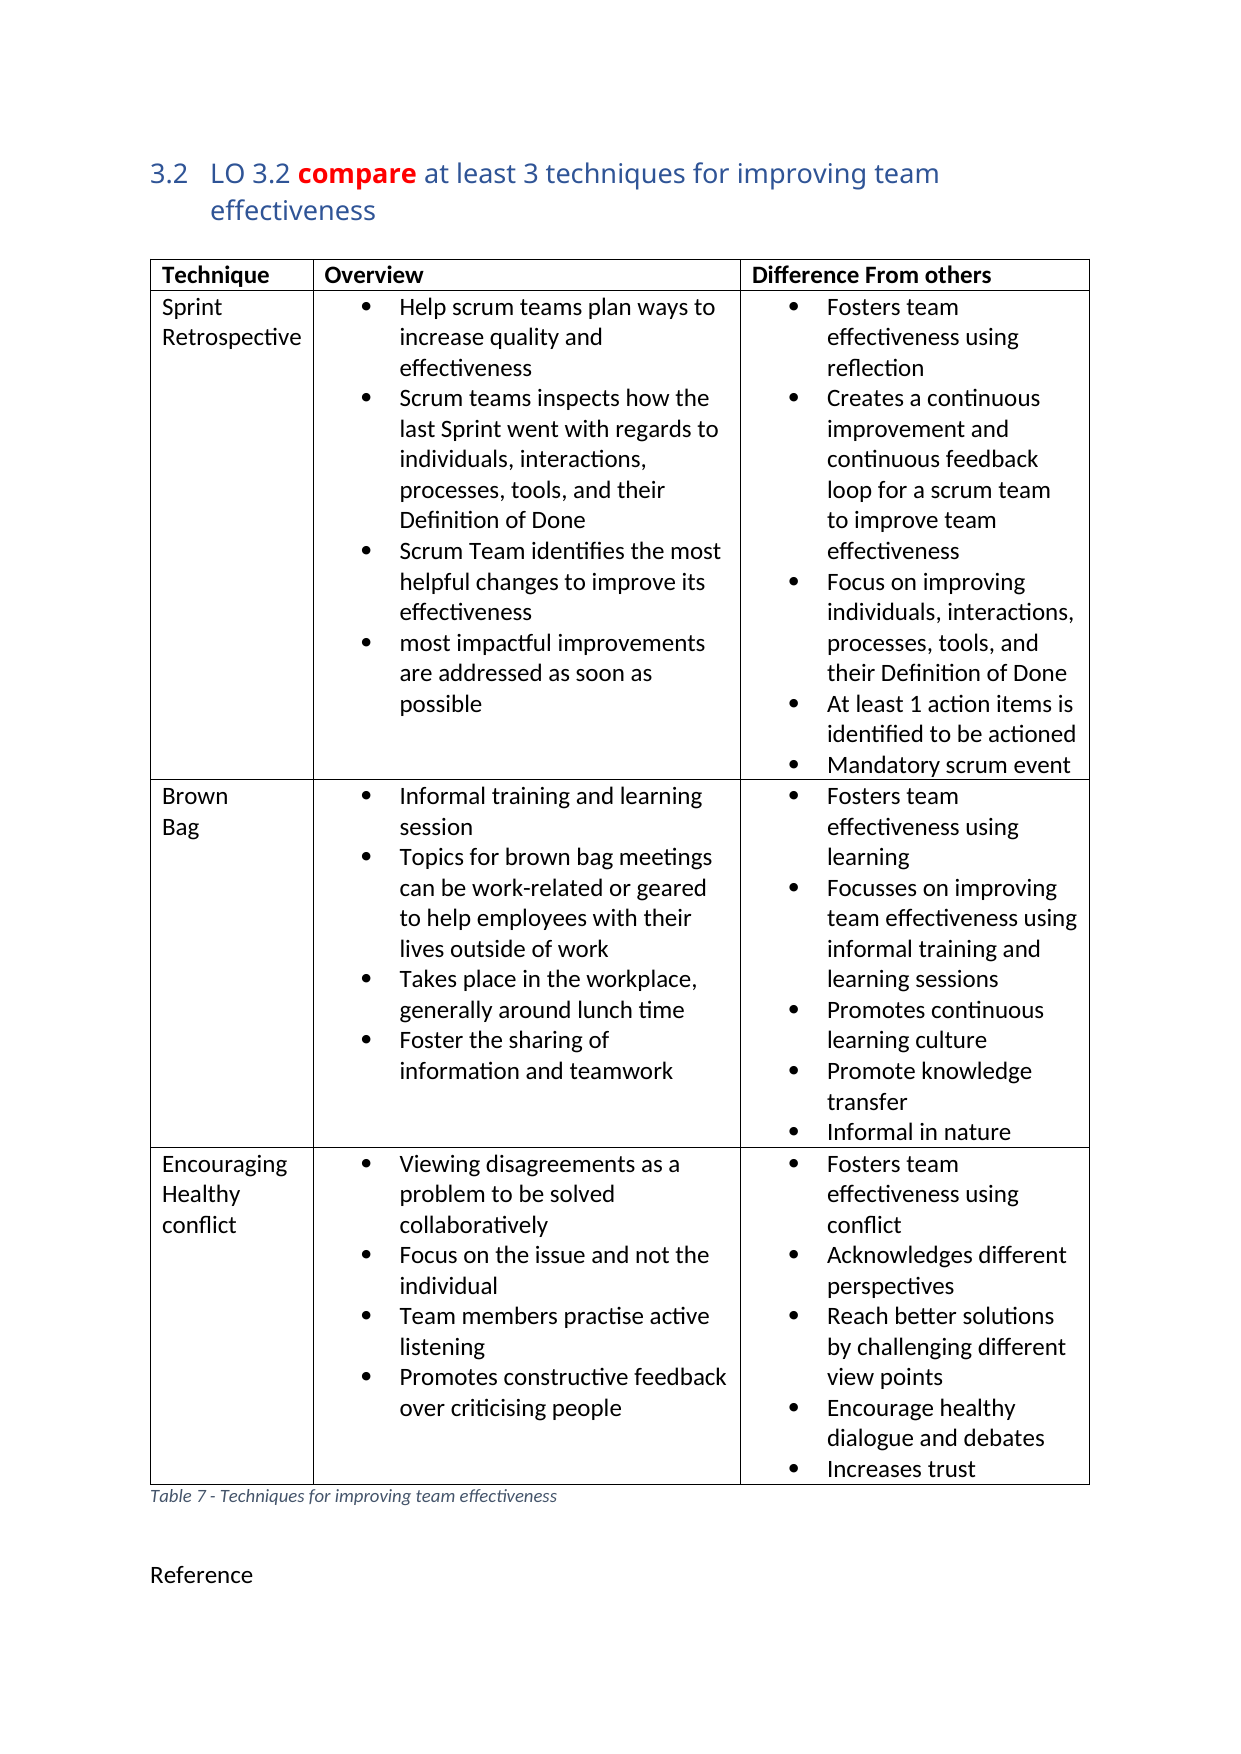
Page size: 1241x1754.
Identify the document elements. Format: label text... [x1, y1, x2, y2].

table_header Difference From others [741, 260, 1089, 290]
table_cell Help scrum teams plan ways to increase quality and effectiveness Scrum teams inspects how the last Sprint went with regards to individuals, interactions, processes, tools, and their Definition of Done Scrum Team identifies the most helpful changes to improve its effectiveness most impactful improvements are addressed as soon as possible [314, 291, 740, 779]
table_header Overview [314, 260, 740, 290]
text Reference [150, 1559, 1090, 1589]
table_cell Fosters team effectiveness using learning Focusses on improving team effectiveness using informal training and learning sessions Promotes continuous learning culture Promote knowledge transfer Informal in nature [741, 780, 1089, 1147]
table_cell Encouraging Healthy conflict [151, 1148, 313, 1483]
table_cell Viewing disagreements as a problem to be solved collaboratively Focus on the issue and not the individual Team members practise active listening Promotes constructive feedback over criticising people [314, 1148, 740, 1483]
subtitle LO 3.2 compare at least 3 techniques for improving team effectiveness [150, 154, 1090, 228]
table_header Technique [151, 260, 313, 290]
table_cell Fosters team effectiveness using conflict Acknowledges different perspectives Reach better solutions by challenging different view points Encourage healthy dialogue and debates Increases trust [741, 1148, 1089, 1483]
table_cell Brown Bag [151, 780, 313, 1147]
table_cell Fosters team effectiveness using reflection Creates a continuous improvement and continuous feedback loop for a scrum team to improve team effectiveness Focus on improving individuals, interactions, processes, tools, and their Definition of Done At least 1 action items is identified to be actioned Mandatory scrum event [741, 291, 1089, 779]
table_cell Sprint Retrospective [151, 291, 313, 779]
table_cell Informal training and learning session Topics for brown bag meetings can be work-related or geared to help employees with their lives outside of work Takes place in the workplace, generally around lunch time Foster the sharing of information and teamwork [314, 780, 740, 1147]
